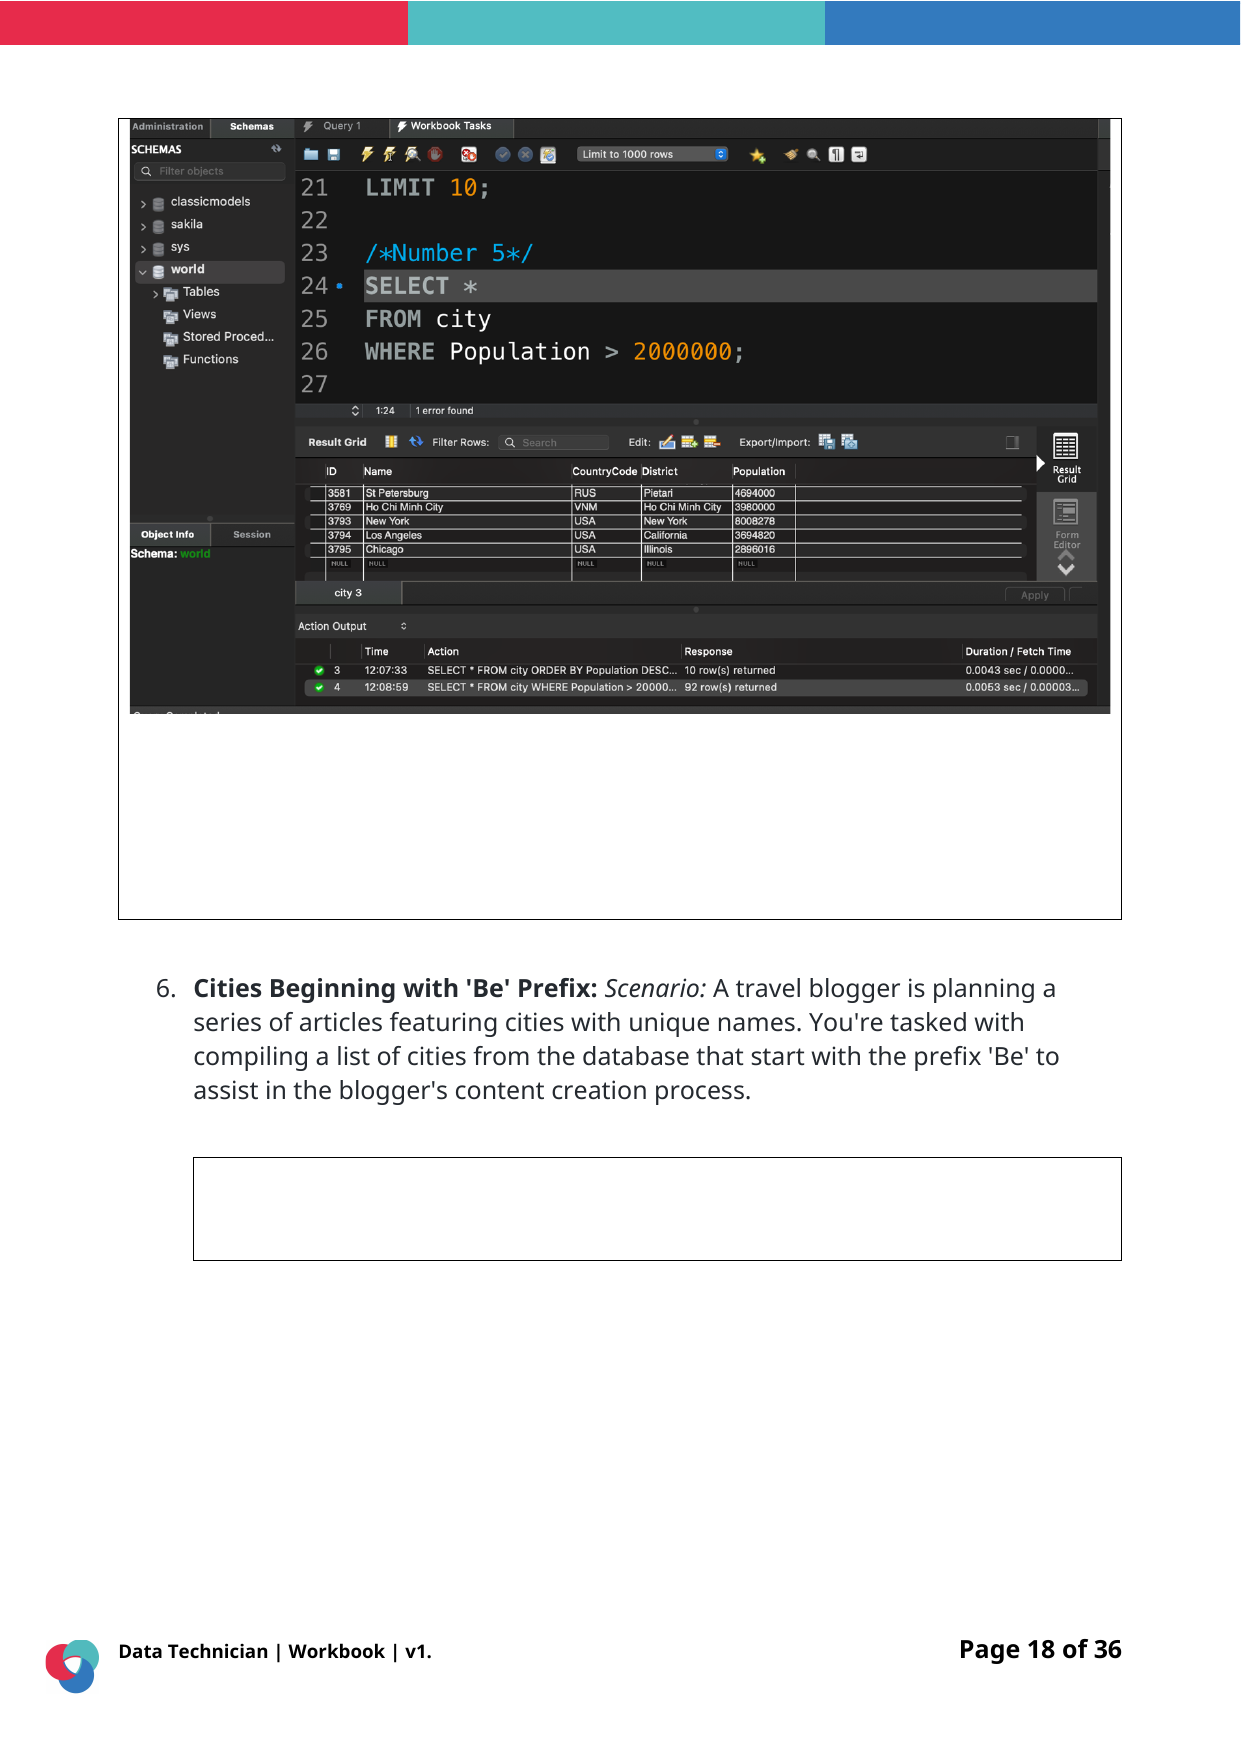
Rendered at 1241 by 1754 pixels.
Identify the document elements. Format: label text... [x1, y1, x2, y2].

list Cities Beginning with 'Be' Prefix: Scenario: A travel blogger is planning a series of articles featuring cities with unique names. You're tasked with compiling a list of cities from the database that start with the prefix 'Be' to assist in the blogger's content creation process. [156, 970, 1122, 1106]
picture [129, 119, 1111, 714]
table_header [194, 1158, 1121, 1260]
picture [45, 1640, 100, 1694]
table_header [119, 119, 1121, 918]
